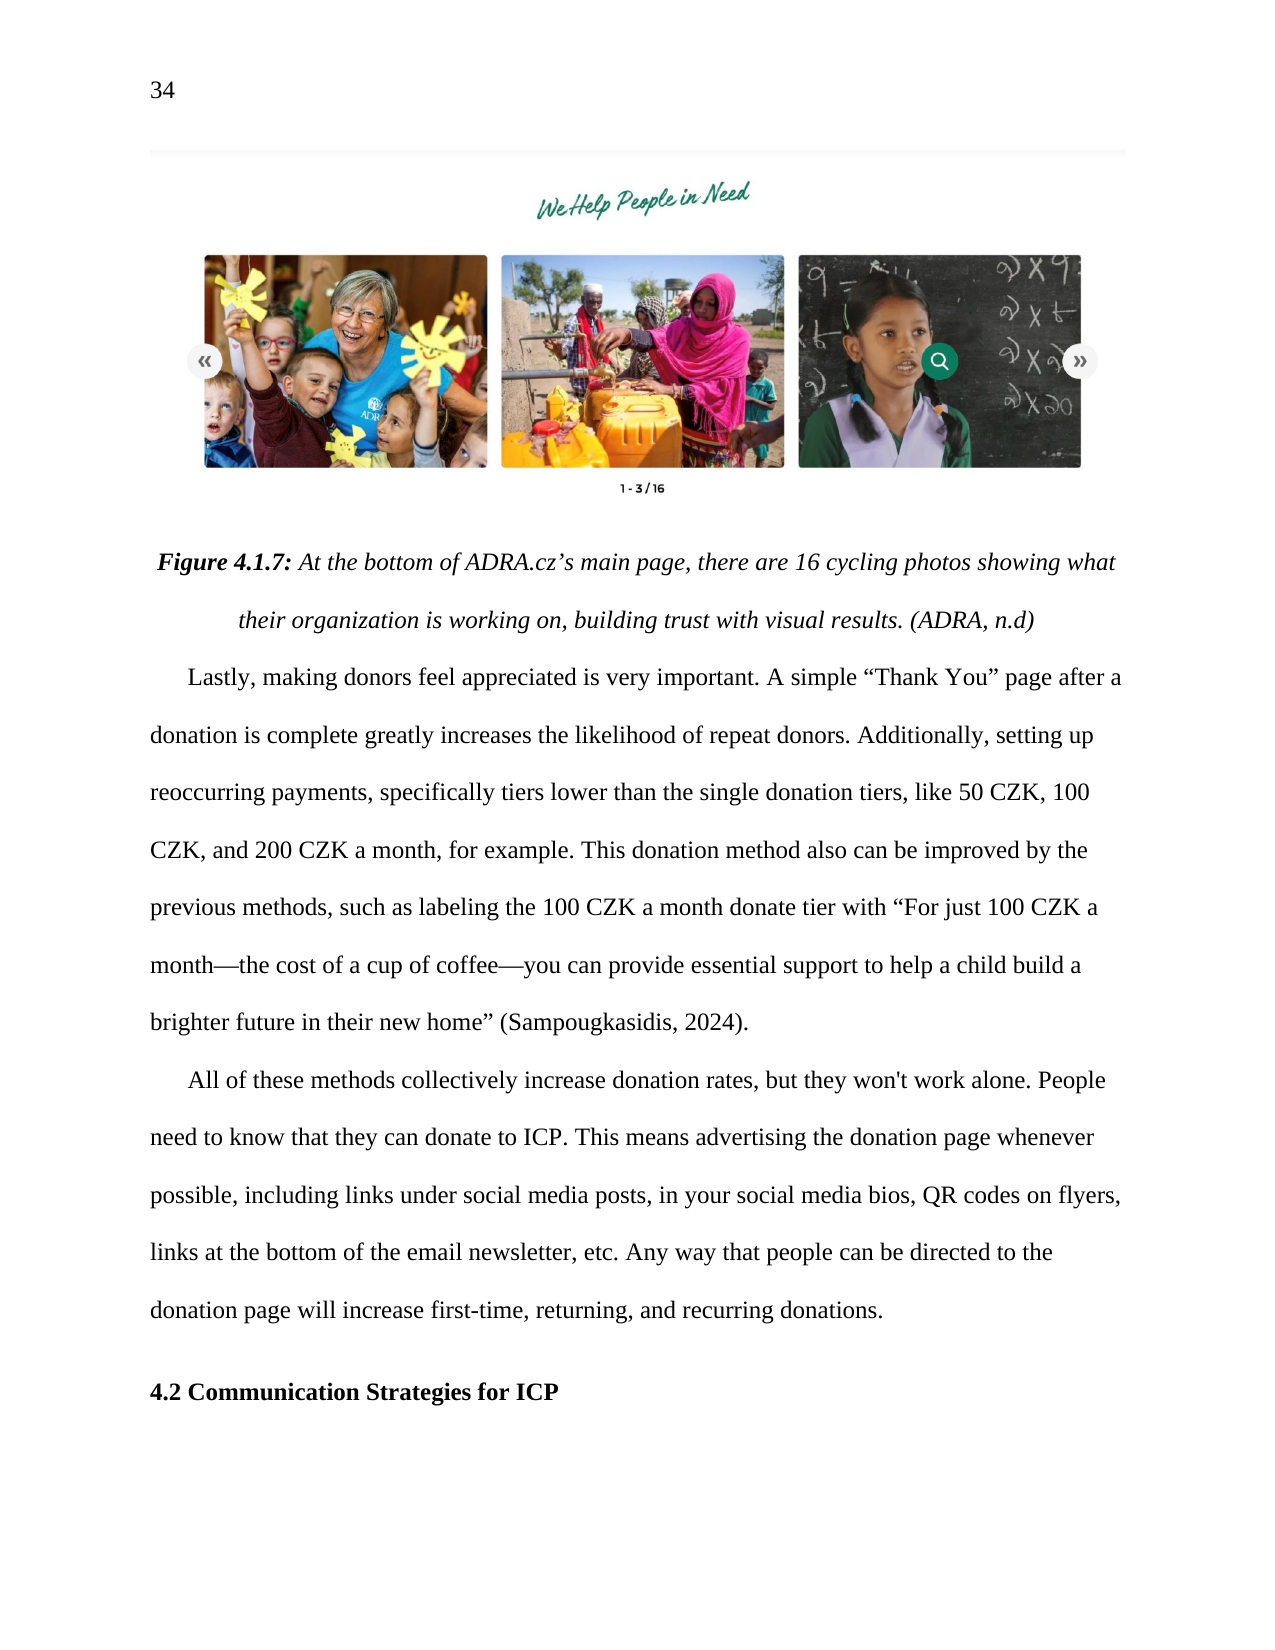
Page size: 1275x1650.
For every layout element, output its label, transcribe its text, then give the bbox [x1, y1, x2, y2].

text All of these methods collectively increase donation rates, but they won't work alone. People need to know that they can donate to ICP. This means advertising the donation page whenever possible, including links under social media posts, in your social media bios, QR codes on flyers, links at the bottom of the email newsletter, etc. Any way that people can be directed to the donation page will increase first-time, returning, and recurring donations. [150, 1065, 1125, 1324]
picture [150, 150, 1125, 519]
text Lastly, making donors feel appreciated is very important. A simple “Thank You” page after a donation is complete greatly increases the likelihood of repeat donors. Additionally, setting up reoccurring payments, specifically tiers lower than the single donation tiers, like 50 CZK, 100 CZK, and 200 CZK a month, for example. This donation method also can be improved by the previous methods, such as labeling the 100 CZK a month donate tier with “For just 100 CZK a month—the cost of a cup of coffee—you can provide essential support to help a child build a brighter future in their new home” (Sampougkasidis, 2024). [150, 662, 1125, 1036]
text Figure 4.1.7: At the bottom of ADRA.cz’s main page, there are 16 cycling photos showing what their organization is working on, building trust with visual results. (ADRA, n.d) [150, 519, 1125, 634]
subtitle 4.2 Communication Strategies for ICP [150, 1377, 1125, 1406]
